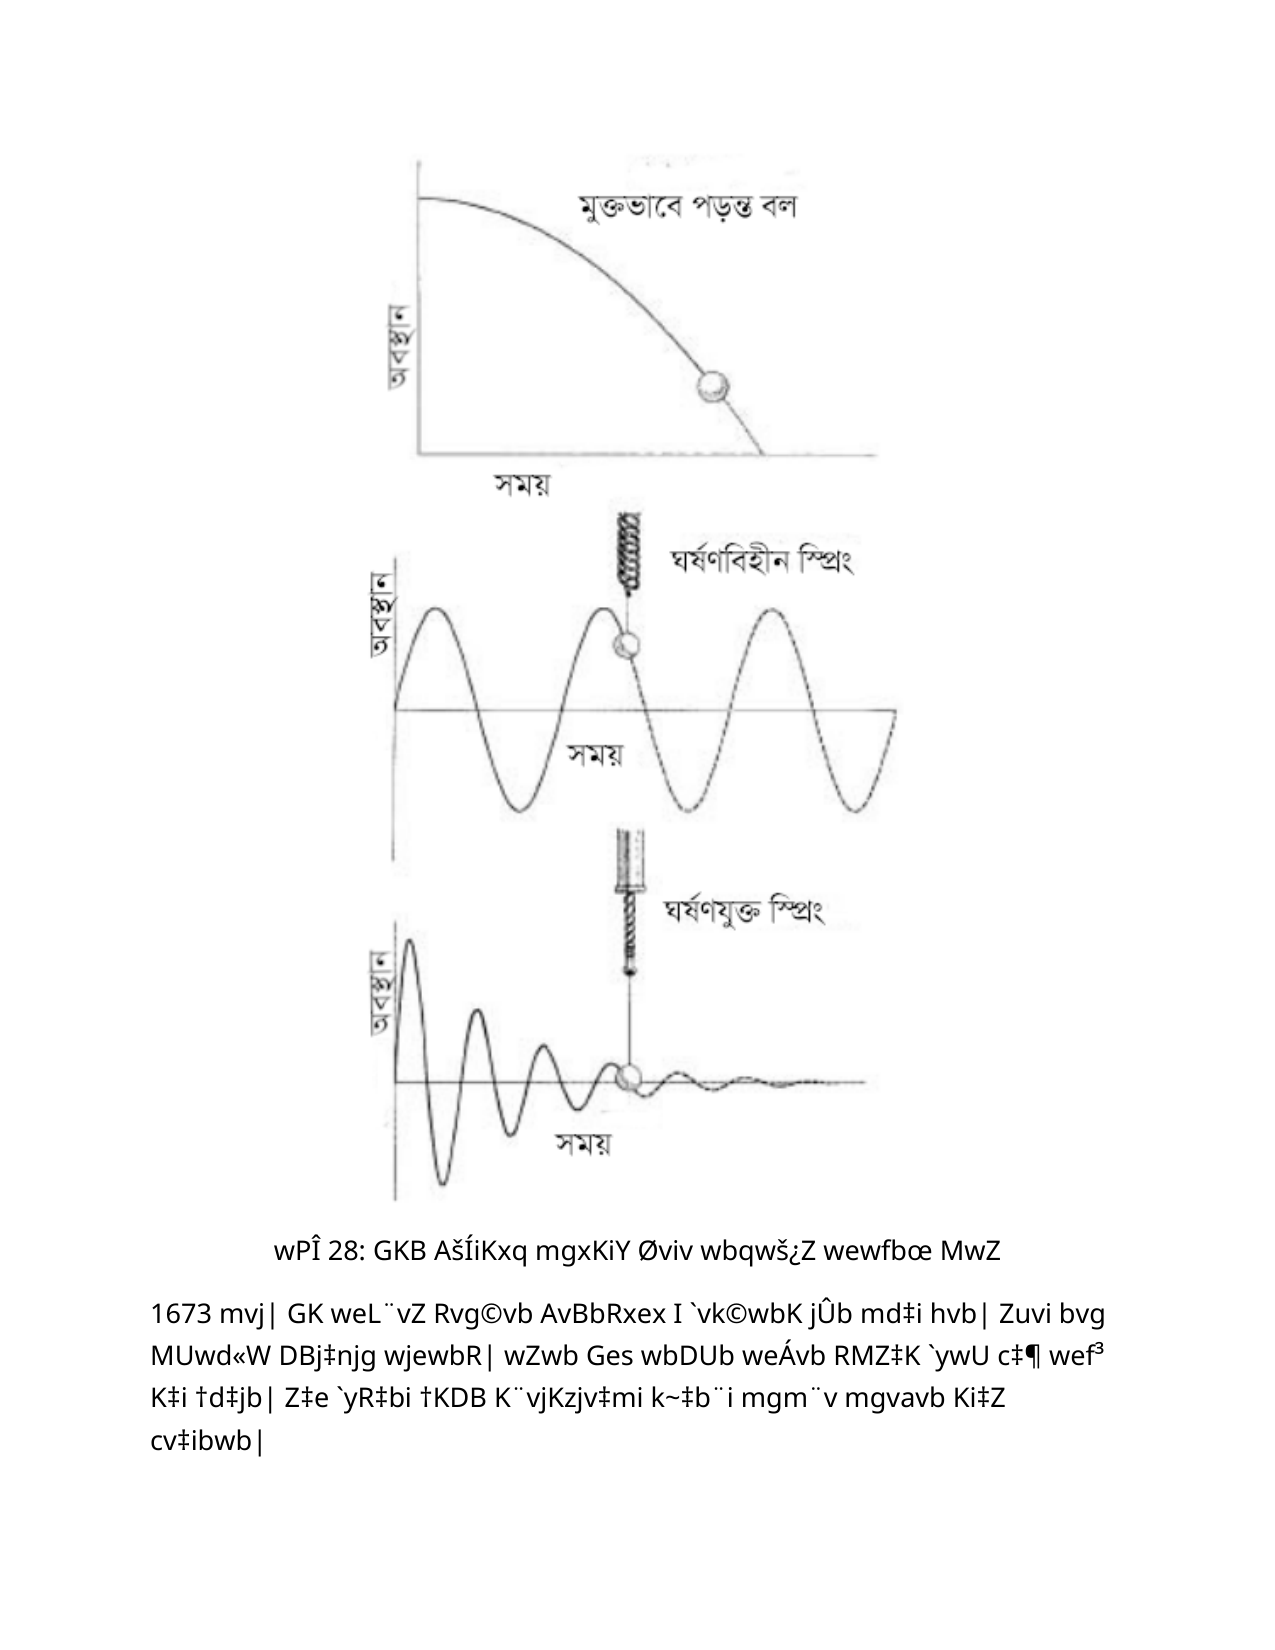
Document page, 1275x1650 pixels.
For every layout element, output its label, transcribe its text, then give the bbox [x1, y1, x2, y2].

text wPÎ 28: GKB AšÍiKxq mgxKiY Øviv wbqwš¿Z wewfbœ MwZ [150, 1231, 1125, 1268]
text 1673 mvj| GK weL¨vZ Rvg©vb AvBbRxex I `vk©wbK jÛb md‡i hvb| Zuvi bvg MUwd«W DBj‡njg wjewbR| wZwb Ges wbDUb weÁvb RMZ‡K `ywU c‡¶ wef³ K‡i †d‡jb| Z‡e `yR‡bi †KDB K¨vjKzjv‡mi k~‡b¨i mgm¨v mgvavb Ki‡Z cv‡ibwb| [150, 1294, 1125, 1458]
picture [366, 149, 909, 1206]
